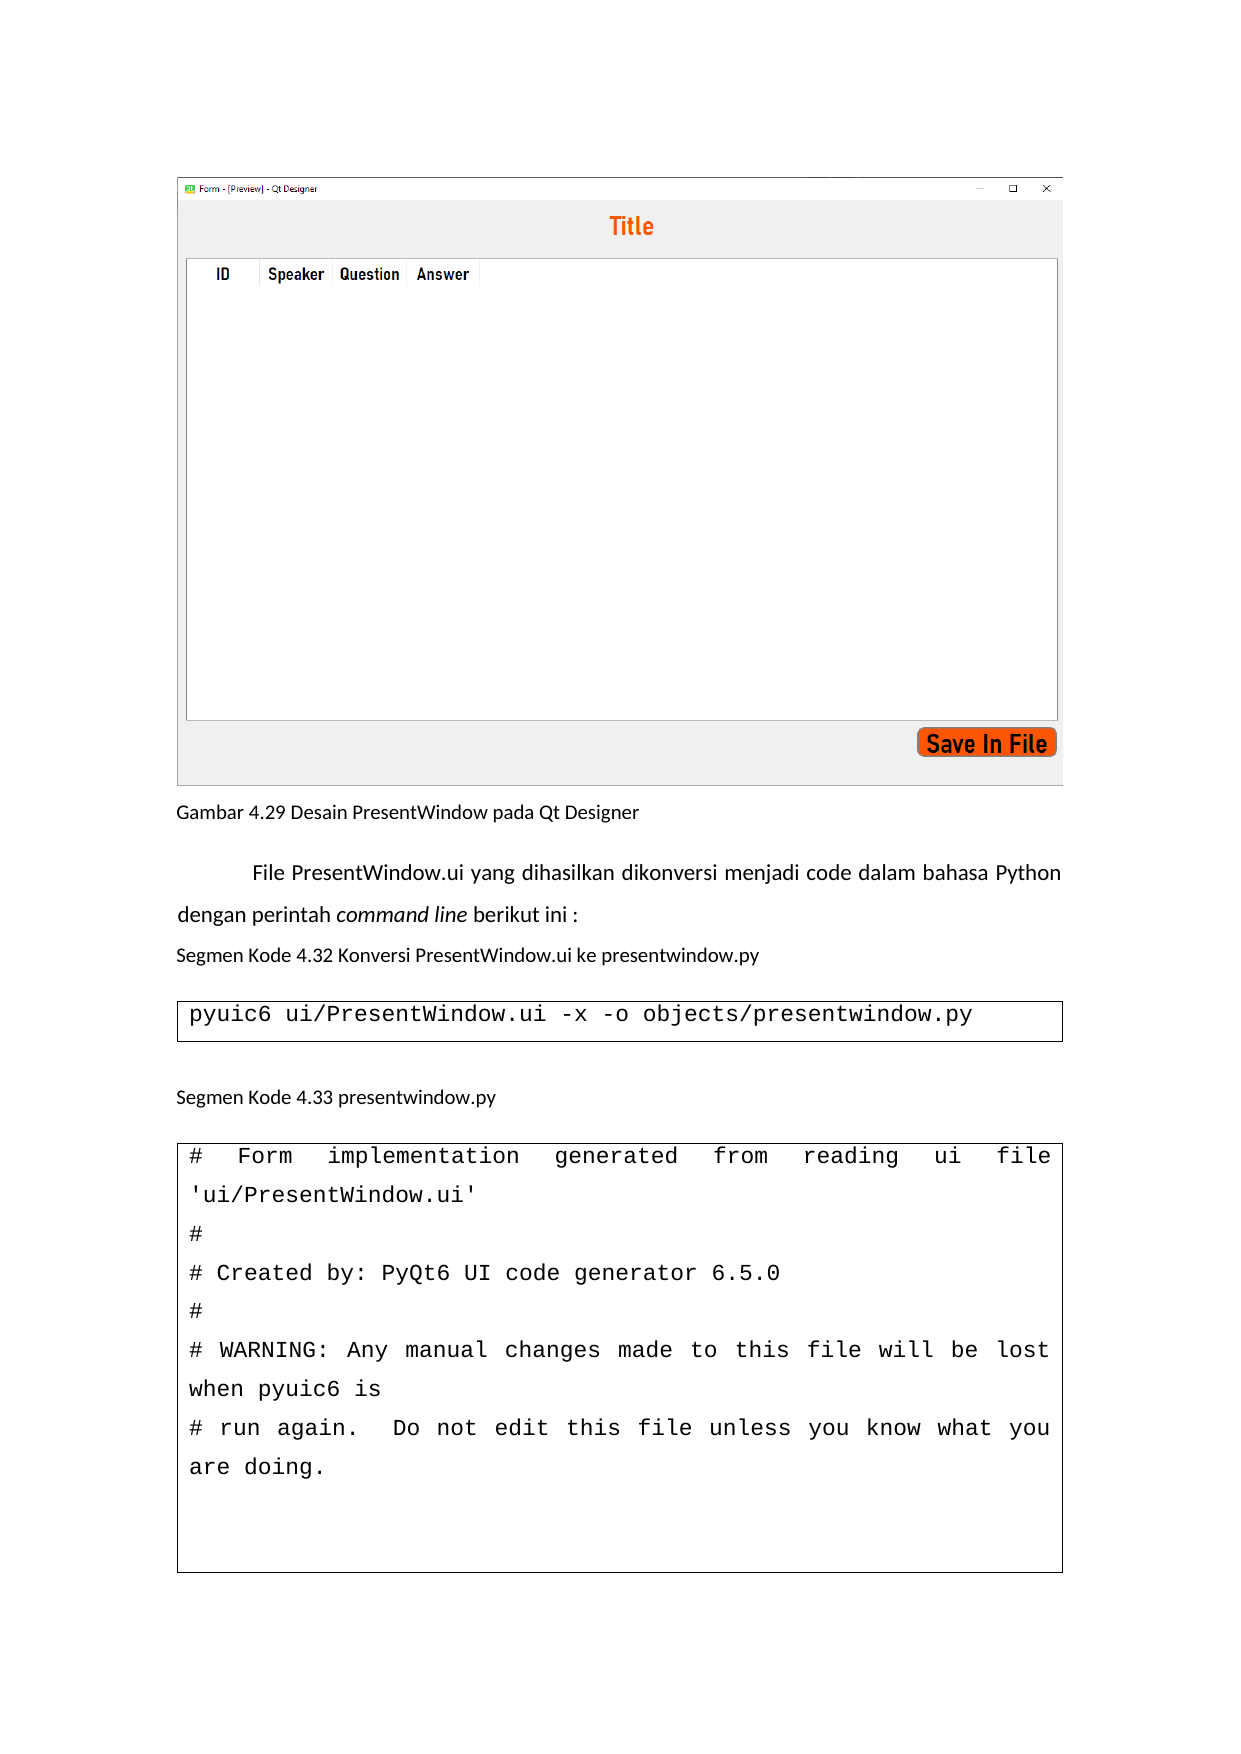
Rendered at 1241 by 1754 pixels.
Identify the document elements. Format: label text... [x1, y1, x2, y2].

table_header pyuic6 ui/PresentWindow.ui -x -o objects/presentwindow.py [178, 1002, 1062, 1041]
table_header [178, 1144, 1062, 1572]
text File PresentWindow.ui yang dihasilkan dikonversi menjadi code dalam bahasa Python dengan perintah command line berikut ini : [177, 858, 1063, 928]
text Segmen Kode 4.33 presentwindow.py [176, 1084, 1063, 1110]
text Segmen Kode 4.32 Konversi PresentWindow.ui ke presentwindow.py [176, 942, 1063, 968]
picture [177, 177, 1063, 786]
